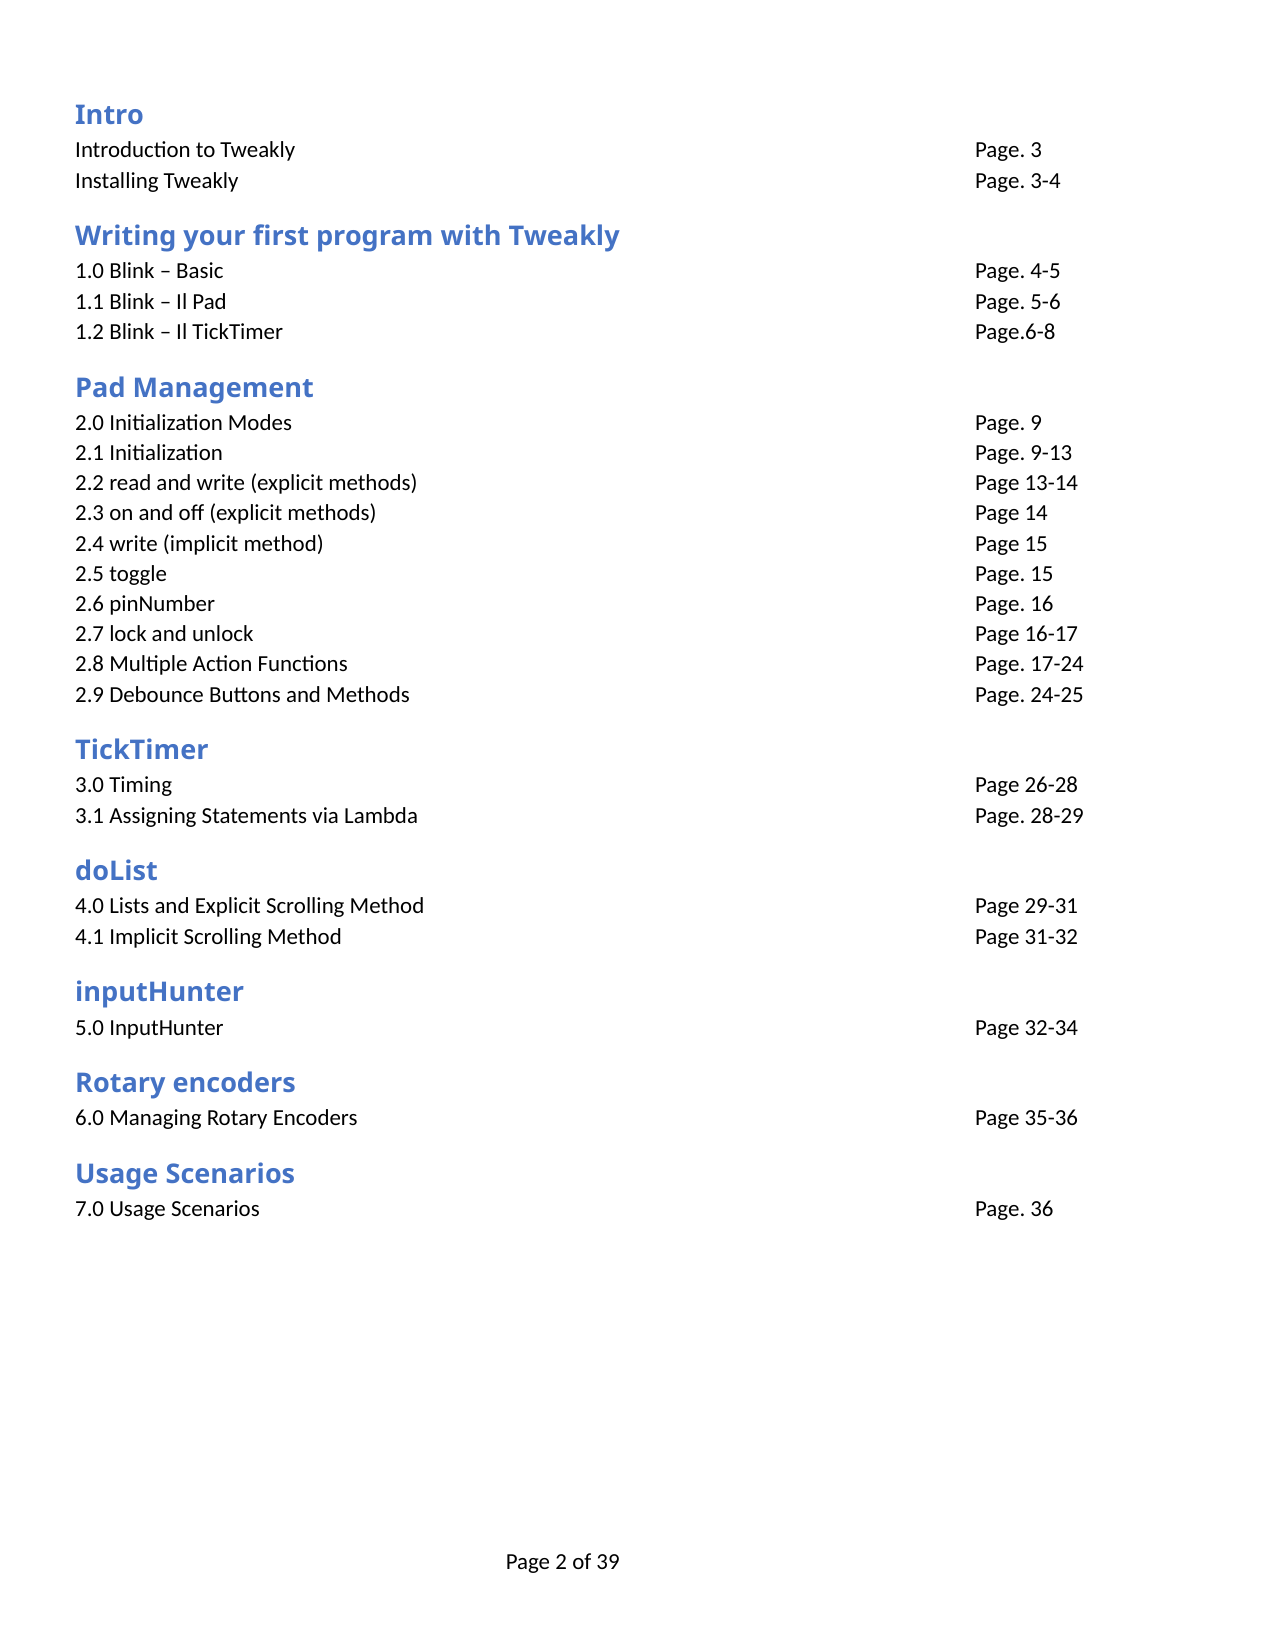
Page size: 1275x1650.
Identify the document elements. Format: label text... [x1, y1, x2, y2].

text 4.0 Lists and Explicit Scrolling Method Page 29-31 [75, 892, 1200, 920]
text Introduction to Tweakly Page. 3 [75, 136, 1200, 164]
subtitle Intro [75, 96, 1200, 133]
text 1.1 Blink – Il Pad Page. 5-6 [75, 287, 1200, 315]
subtitle Usage Scenarios [75, 1154, 1200, 1191]
subtitle Rotary encoders [75, 1064, 1200, 1101]
subtitle TickTimer [75, 731, 1200, 768]
text 6.0 Managing Rotary Encoders Page 35-36 [75, 1103, 1200, 1132]
text 2.9 Debounce Buttons and Methods Page. 24-25 [75, 680, 1200, 708]
text 2.3 on and off (explicit methods) Page 14 [75, 498, 1200, 527]
subtitle Writing your first program with Tweakly [75, 217, 1200, 254]
text 3.1 Assigning Statements via Lambda Page. 28-29 [75, 801, 1200, 829]
text 5.0 InputHunter Page 32-34 [75, 1013, 1200, 1041]
text 2.6 pinNumber Page. 16 [75, 589, 1200, 617]
text 4.1 Implicit Scrolling Method Page 31-32 [75, 922, 1200, 950]
subtitle doList [75, 852, 1200, 889]
text 2.1 Initialization Page. 9-13 [75, 438, 1200, 466]
subtitle inputHunter [75, 973, 1200, 1010]
text 3.0 Timing Page 26-28 [75, 771, 1200, 799]
text 7.0 Usage Scenarios Page. 36 [75, 1194, 1200, 1222]
text 2.4 write (implicit method) Page 15 [75, 529, 1200, 557]
text 1.2 Blink – Il TickTimer Page.6-8 [75, 317, 1200, 345]
text 1.0 Blink – Basic Page. 4-5 [75, 257, 1200, 285]
text Installing Tweakly Page. 3-4 [75, 166, 1200, 194]
subtitle Pad Management [75, 368, 1200, 405]
text 2.7 lock and unlock Page 16-17 [75, 619, 1200, 647]
text 2.8 Multiple Action Functions Page. 17-24 [75, 649, 1200, 678]
text 2.0 Initialization Modes Page. 9 [75, 408, 1200, 436]
text 2.2 read and write (explicit methods) Page 13-14 [75, 468, 1200, 496]
text 2.5 toggle Page. 15 [75, 559, 1200, 587]
